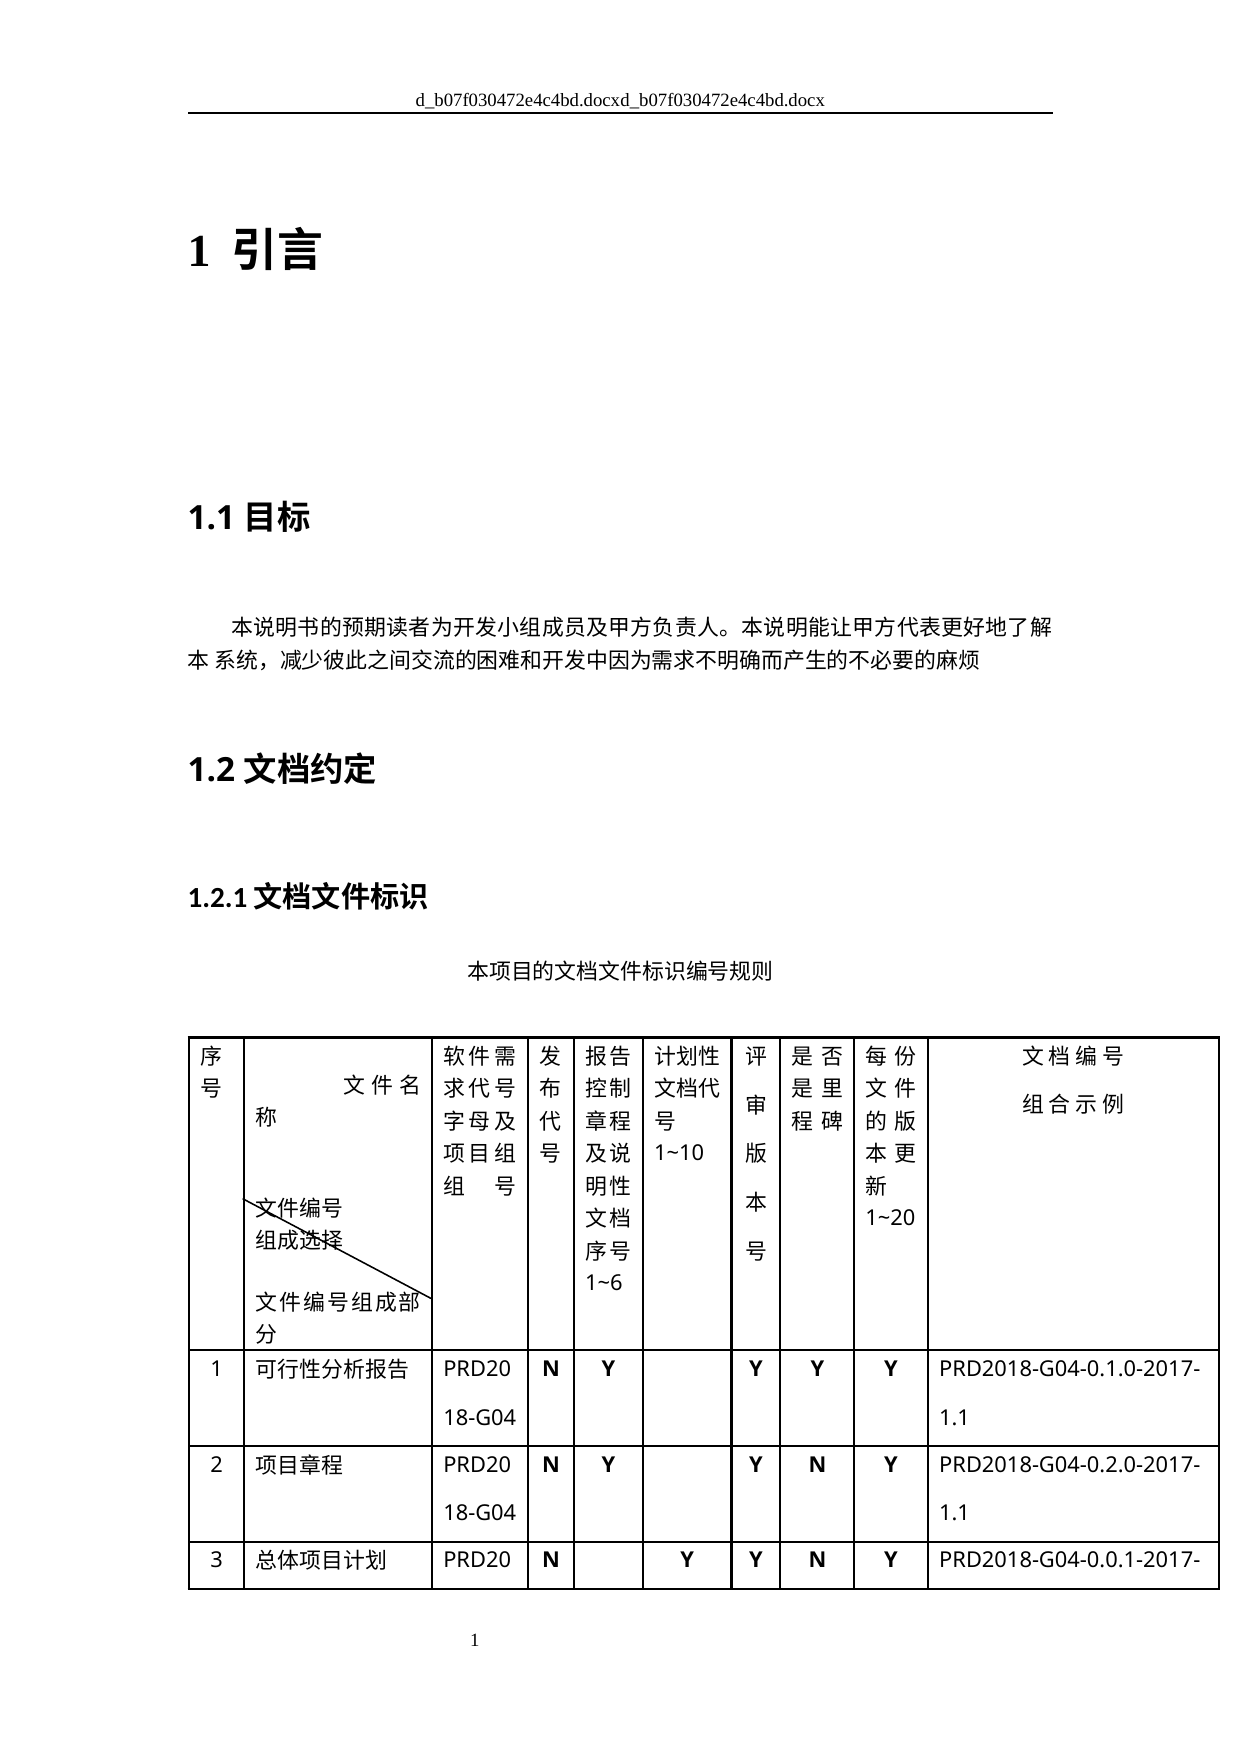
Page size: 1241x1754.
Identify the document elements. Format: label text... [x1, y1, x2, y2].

table_cell 项目章程 [245, 1447, 431, 1541]
table_cell Y [855, 1447, 927, 1541]
table_cell PRD2018-G04 [433, 1351, 527, 1445]
table_cell Y [644, 1543, 730, 1588]
table_header 序号 [190, 1039, 243, 1349]
table_header 发布 代号 [529, 1039, 573, 1349]
table_header 评审版本号 [733, 1039, 779, 1349]
table_cell Y [855, 1543, 927, 1588]
table_cell [644, 1351, 730, 1445]
table_header 是否是里程碑 [781, 1039, 853, 1349]
table_cell Y [781, 1351, 853, 1445]
table_header 计划性文档代号1~10 [644, 1039, 730, 1349]
table_cell PRD2018-G04 [433, 1543, 527, 1588]
subtitle 1.1 目标 [187, 482, 1053, 547]
text 本说明书的预期读者为开发小组成员及甲方负责人。本说明能让甲方代表更好地了解本 系统，减少彼此之间交流的困难和开发中因为需求不明确而产生的不必要的麻烦 [187, 610, 1053, 675]
table_cell Y [733, 1351, 779, 1445]
table_cell 可行性分析报告 [245, 1351, 431, 1445]
table_header 文件名称 文件编号 组成选择 文件编号组成部分 [245, 1202, 431, 1349]
table_cell [644, 1447, 730, 1541]
table_cell PRD2018-G04 [433, 1447, 527, 1541]
table_cell N [781, 1543, 853, 1588]
table_cell PRD2018-G04-0.1.0-2017-1.1 [929, 1351, 1218, 1445]
table_cell N [529, 1543, 573, 1588]
table_header 软件需求代号字母及项目组组号 [433, 1039, 527, 1349]
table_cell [929, 1543, 1218, 1588]
text 本项目的文档文件标识编号规则 [187, 954, 1053, 986]
table_header 报告控制章程及说明性文档序号1~6 [575, 1039, 642, 1349]
table_cell Y [575, 1351, 642, 1445]
table_cell 1 [190, 1351, 243, 1445]
table_cell 2 [190, 1447, 243, 1541]
table_cell PRD2018-G04-0.2.0-2017-1.1 [929, 1447, 1218, 1541]
subtitle 1.2.1文档文件标识 [187, 862, 1053, 927]
table_header 文件名称 文件编号 组成选择 文件编号组成部分 [245, 1039, 431, 1297]
table_cell [575, 1543, 642, 1588]
table_header 每份文件的版本更新1~20 [855, 1039, 927, 1349]
table_header 文 档 编 号 组 合 示 例 [929, 1039, 1218, 1349]
table_cell N [529, 1351, 573, 1445]
table_cell Y [733, 1447, 779, 1541]
table_cell N [529, 1447, 573, 1541]
subtitle 1.2 文档约定 [187, 734, 1053, 799]
table_cell Y [575, 1447, 642, 1541]
table_cell N [781, 1447, 853, 1541]
table_cell Y [733, 1543, 779, 1588]
table_cell 总体项目计划 [245, 1543, 431, 1588]
subtitle 引言 [187, 197, 1053, 295]
table_cell Y [855, 1351, 927, 1445]
table_cell 3 [190, 1543, 243, 1588]
